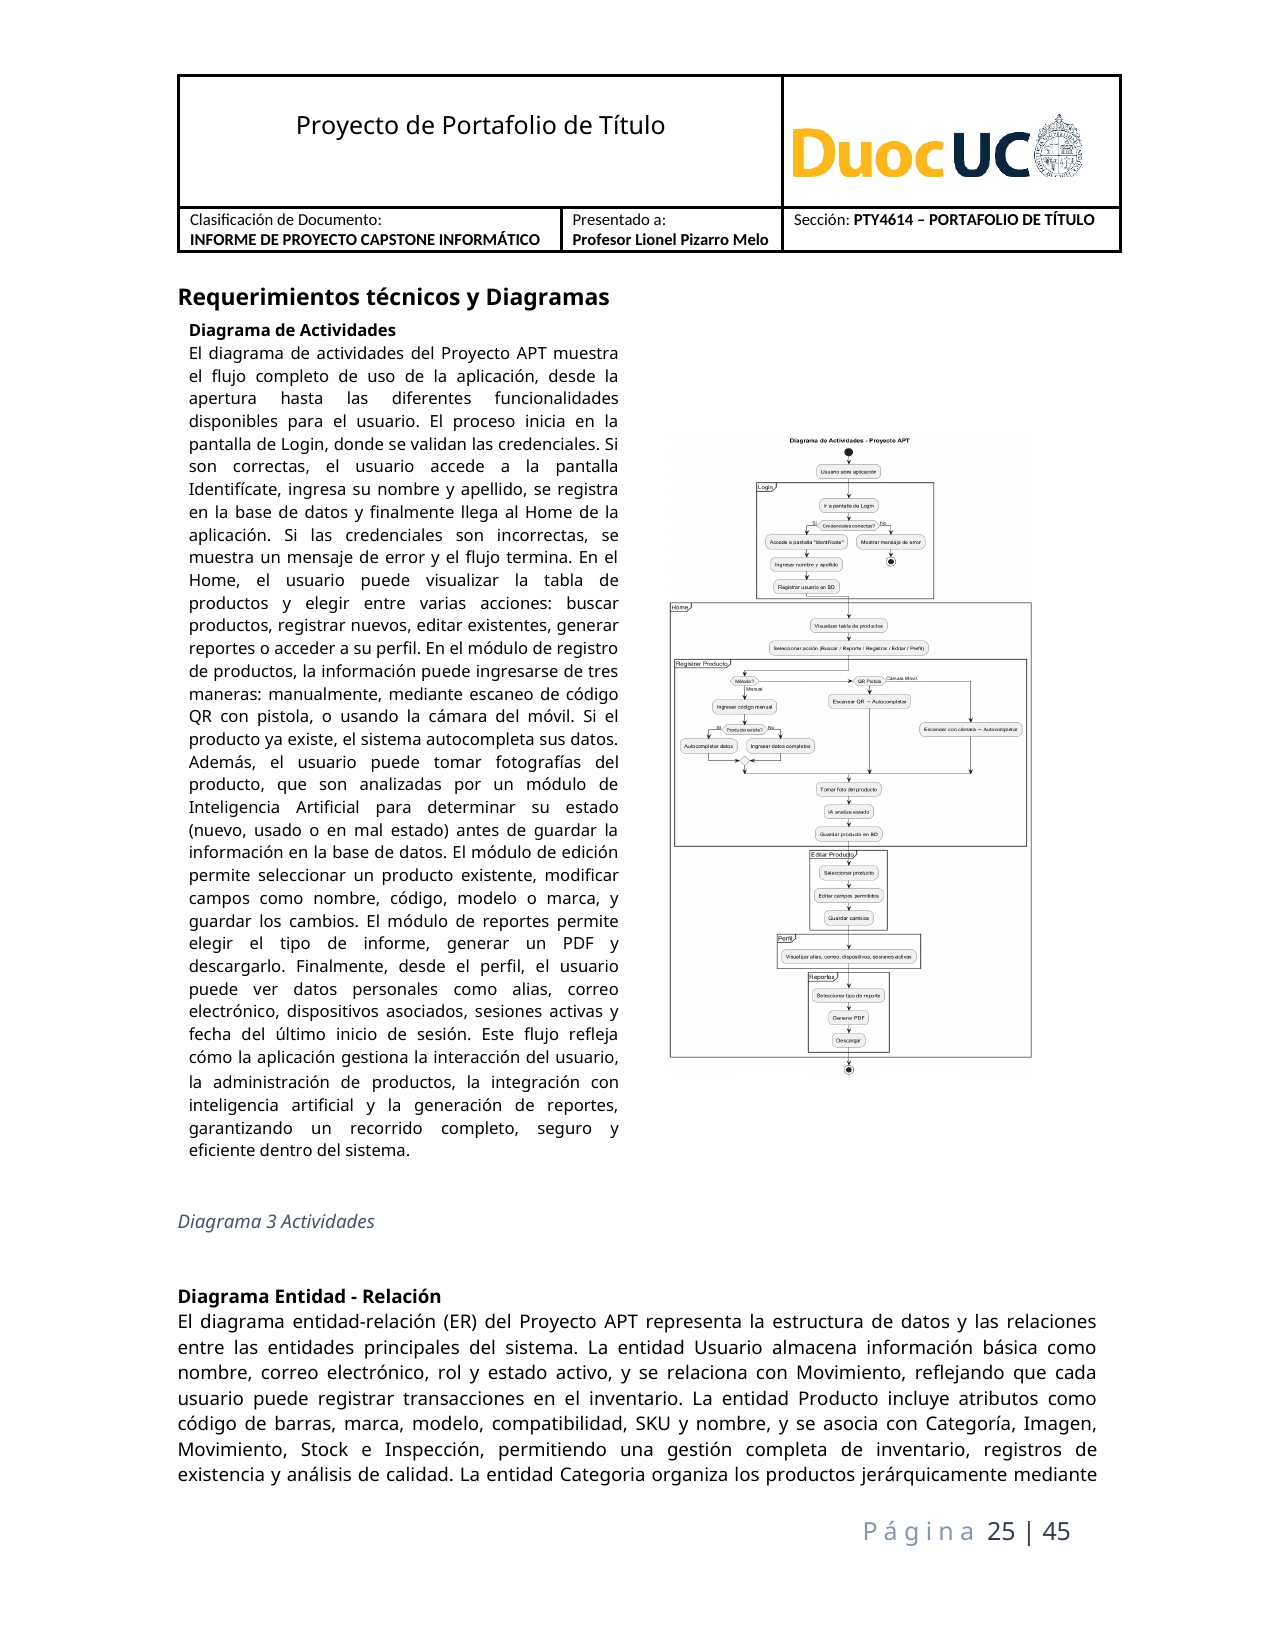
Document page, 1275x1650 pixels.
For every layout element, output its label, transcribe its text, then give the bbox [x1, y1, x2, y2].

text Diagrama Entidad - Relación [177, 1283, 1098, 1308]
picture [665, 428, 1035, 1078]
subtitle Requerimientos técnicos y Diagramas [177, 281, 1098, 312]
picture [791, 113, 1083, 176]
text Diagrama 3 Actividades [177, 1208, 1098, 1234]
table_header Diagrama de Actividades El diagrama de actividades del Proyecto APT muestra el flujo completo de uso de la aplicación, desde la apertura hasta las diferentes funcionalidades disponibles para el usuario. El proceso inicia en la pantalla de Login, donde se validan las credenciales. Si son correctas, el usuario accede a la pantalla Identifícate, ingresa su nombre y apellido, se registra en la base de datos y finalmente llega al Home de la aplicación. Si las credenciales son incorrectas, se muestra un mensaje de error y el flujo termina. En el Home, el usuario puede visualizar la tabla de productos y elegir entre varias acciones: buscar productos, registrar nuevos, editar existentes, generar reportes o acceder a su perfil. En el módulo de registro de productos, la información puede ingresarse de tres maneras: manualmente, mediante escaneo de código QR con pistola, o usando la cámara del móvil. Si el producto ya existe, el sistema autocompleta sus datos. Además, el usuario puede tomar fotografías del producto, que son analizadas por un módulo de Inteligencia Artificial para determinar su estado (nuevo, usado o en mal estado) antes de guardar la información en la base de datos. El módulo de edición permite seleccionar un producto existente, modificar campos como nombre, código, modelo o marca, y guardar los cambios. El módulo de reportes permite elegir el tipo de informe, generar un PDF y descargarlo. Finalmente, desde el perfil, el usuario puede ver datos personales como alias, correo electrónico, dispositivos asociados, sesiones activas y fecha del último inicio de sesión. Este flujo refleja cómo la aplicación gestiona la interacción del usuario, la administración de productos, la integración con inteligencia artificial y la generación de reportes, garantizando un recorrido completo, seguro y eficiente dentro del sistema. [177, 319, 630, 1162]
table_header [630, 319, 1098, 1162]
